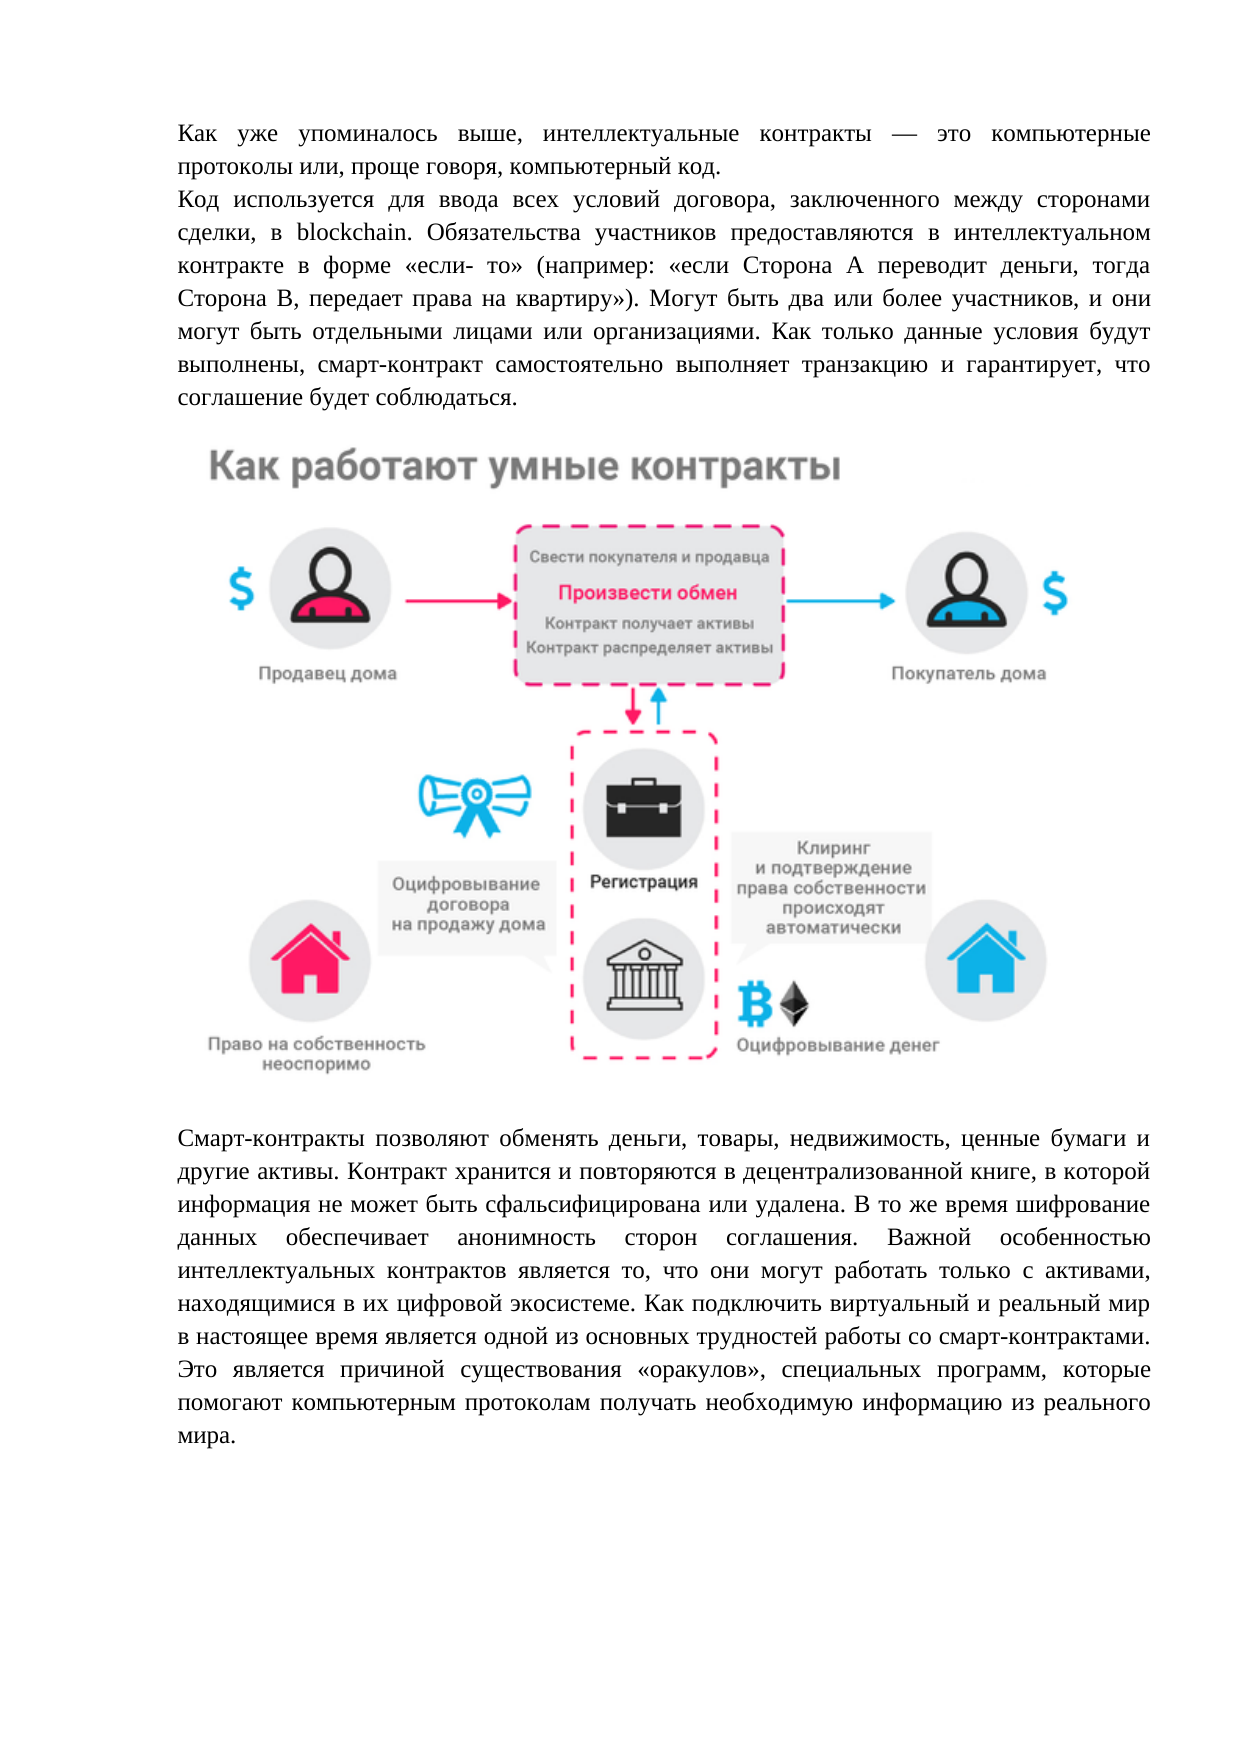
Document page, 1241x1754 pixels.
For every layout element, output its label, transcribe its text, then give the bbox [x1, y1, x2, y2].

text Код используется для ввода всех условий договора, заключенного между сторонами сделки, в blockchain. Обязательства участников предоставляются в интеллектуальном контракте в форме «если- то» (например: «если Сторона А переводит деньги, тогда Сторона В, передает права на квартиру»). Могут быть два или более участников, и они могут быть отдельными лицами или организациями. Как только данные условия будут выполнены, смарт-контракт самостоятельно выполняет транзакцию и гарантирует, что соглашение будет соблюдаться. [177, 184, 1152, 411]
text Как уже упоминалось выше, интеллектуальные контракты — это компьютерные протоколы или, проще говоря, компьютерный код. [177, 118, 1152, 180]
picture [177, 415, 1115, 1119]
